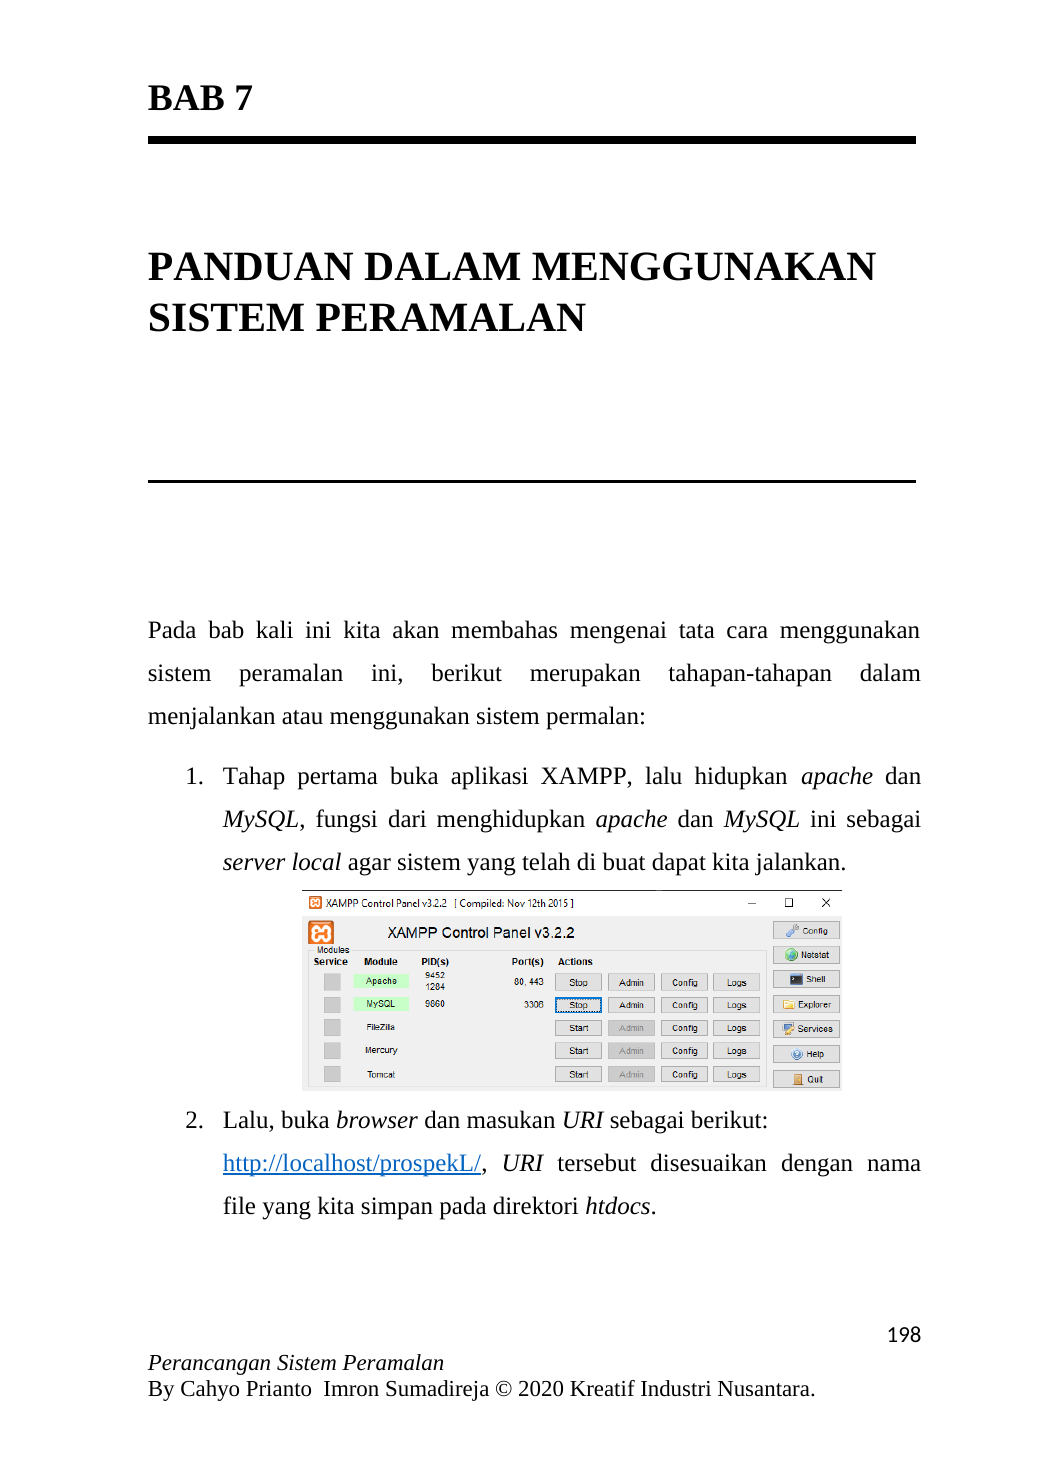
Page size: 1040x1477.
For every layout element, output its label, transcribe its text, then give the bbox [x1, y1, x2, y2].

subtitle PANDUAN DALAM MENGGUNAKAN SISTEM PERAMALAN [148, 241, 921, 341]
list http://localhost/prospekL/, URI tersebut disesuaikan dengan nama file yang kita simpan pada direktori htdocs. [223, 1148, 921, 1220]
text Pada bab kali ini kita akan membahas mengenai tata cara menggunakan sistem peramalan ini, berikut merupakan tahapan-tahapan dalam menjalankan atau menggunakan sistem permalan: [148, 615, 921, 730]
list Lalu, buka browser dan masukan URI sebagai berikut: [185, 1105, 921, 1134]
picture [302, 890, 843, 1091]
list Tahap pertama buka aplikasi XAMPP, lalu hidupkan apache dan MySQL, fungsi dari menghidupkan apache dan MySQL ini sebagai server local agar sistem yang telah di buat dapat kita jalankan. [185, 761, 921, 876]
